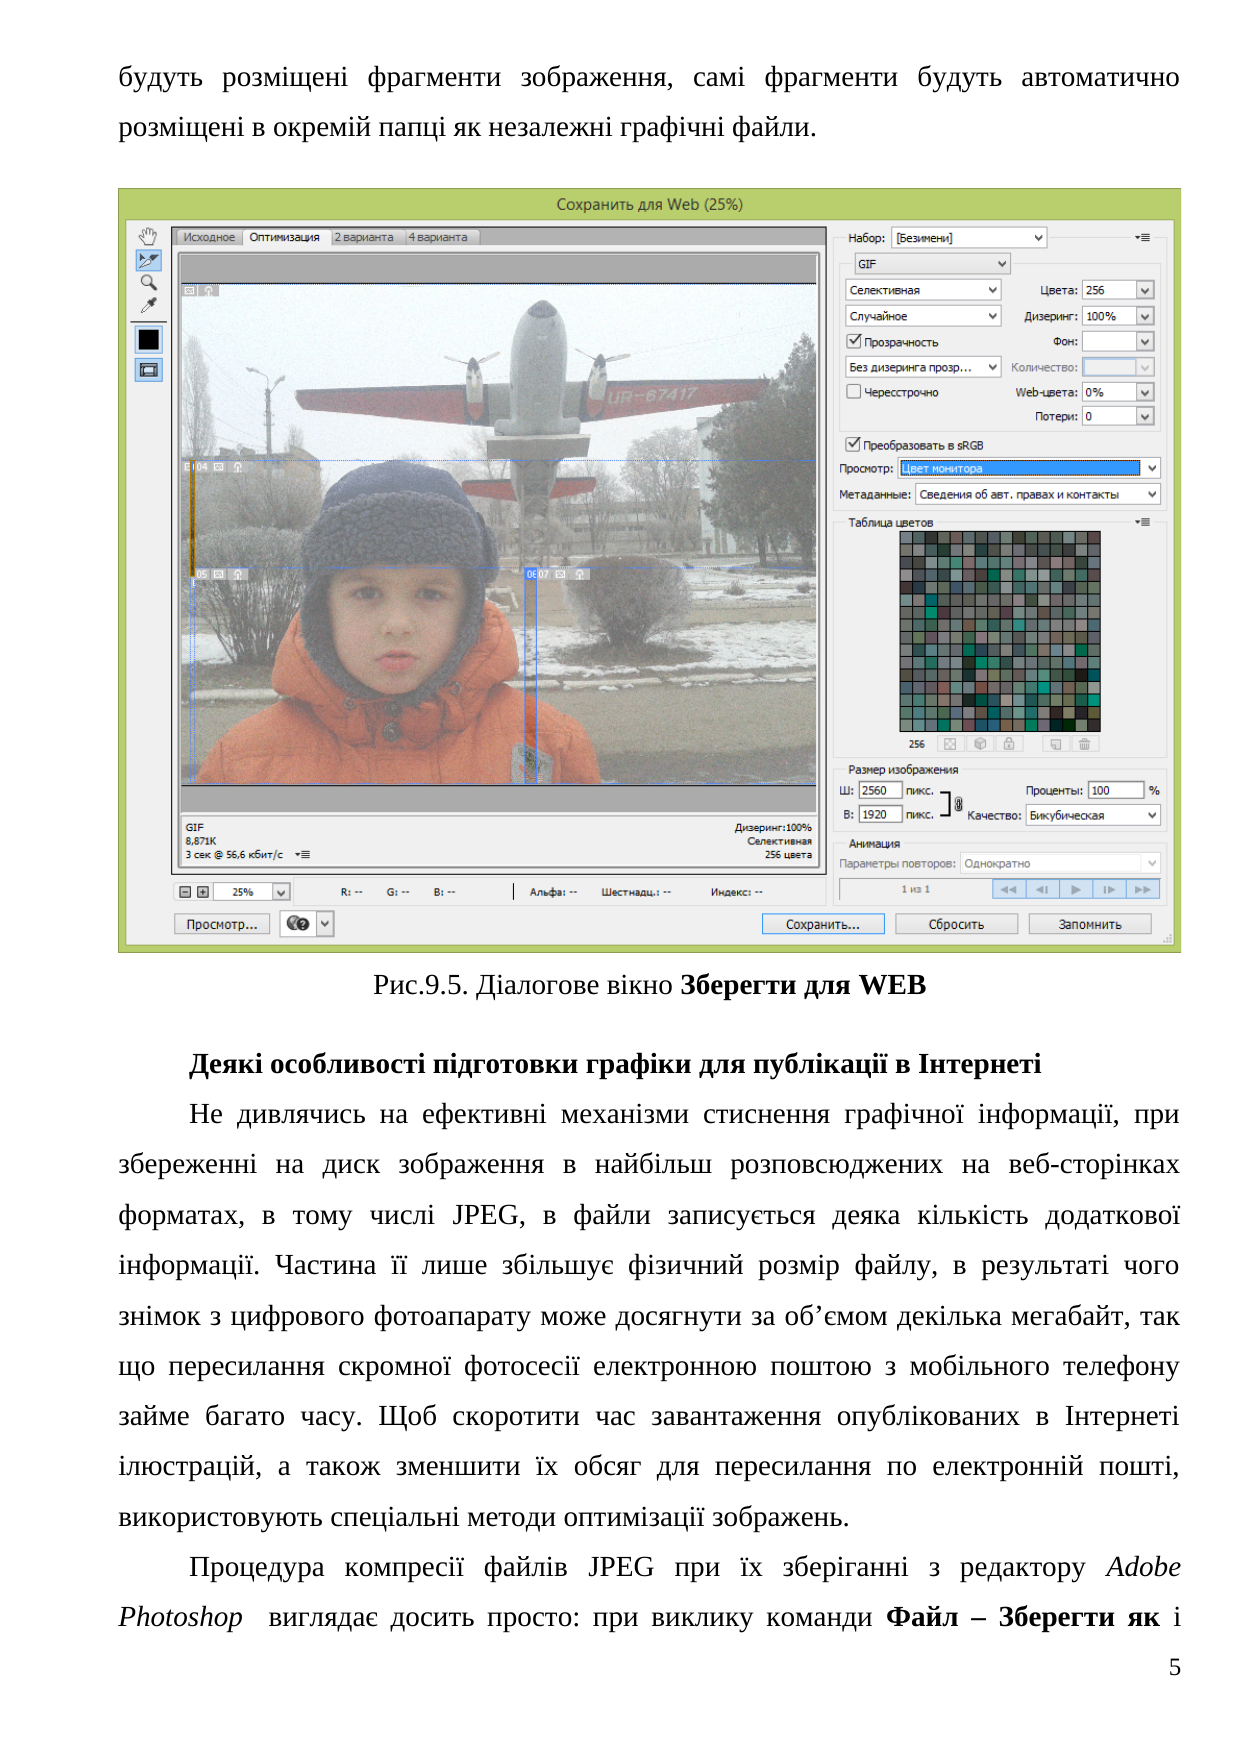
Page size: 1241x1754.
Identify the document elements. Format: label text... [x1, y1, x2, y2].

text Рис.9.5. Діалогове вікно Зберегти для WEB [118, 967, 1181, 1001]
text Деякі особливості підготовки графіки для публікації в Інтернеті [118, 1046, 1181, 1079]
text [118, 1549, 1181, 1633]
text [118, 59, 1181, 143]
picture [118, 188, 1182, 953]
text Не дивлячись на ефективні механізми стиснення графічної інформації, при збереженні на диск зображення в найбільш розповсюджених на веб-сторінках форматах, в тому числі JPEG, в файли записується деяка кількість додаткової інформації. Частина її лише збільшує фізичний розмір файлу, в результаті чого знімок з цифрового фотоапарату може досягнути за об’ємом декілька мегабайт, так що пересилання скромної фотосесії електронною поштою з мобільного телефону займе багато часу. Щоб скоротити час завантаження опублікованих в Інтернеті ілюстрацій, а також зменшити їх обсяг для пересилання по електронній пошті, використовують спеціальні методи оптимізації зображень. [118, 1096, 1181, 1532]
